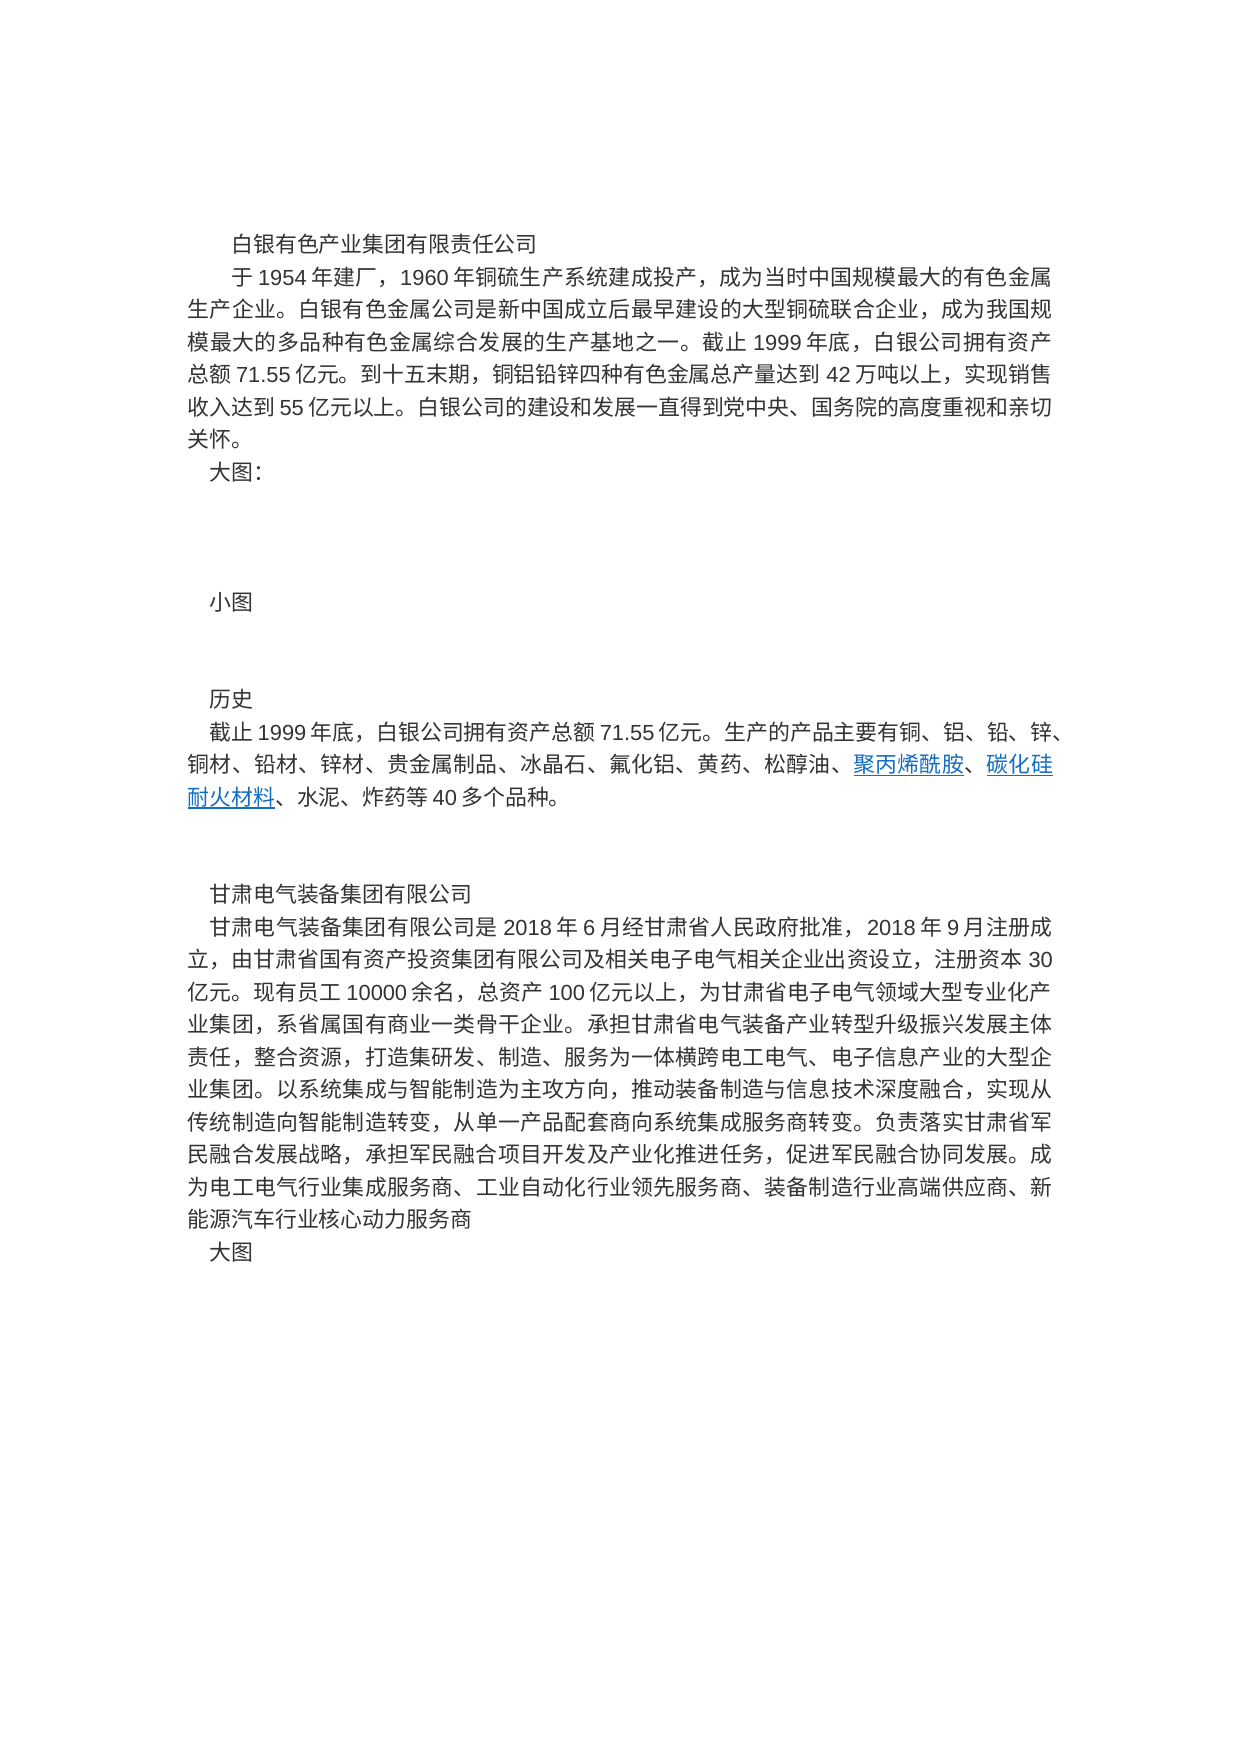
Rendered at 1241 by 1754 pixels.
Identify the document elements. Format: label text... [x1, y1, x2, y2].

text 甘肃电气装备集团有限公司是2018年6月经甘肃省人民政府批准，2018年9月注册成立，由甘肃省国有资产投资集团有限公司及相关电子电气相关企业出资设立，注册资本30亿元。现有员工10000余名，总资产100亿元以上，为甘肃省电子电气领域大型专业化产业集团，系省属国有商业一类骨干企业。承担甘肃省电气装备产业转型升级振兴发展主体责任，整合资源，打造集研发、制造、服务为一体横跨电工电气、电子信息产业的大型企业集团。以系统集成与智能制造为主攻方向，推动装备制造与信息技术深度融合，实现从传统制造向智能制造转变，从单一产品配套商向系统集成服务商转变。负责落实甘肃省军民融合发展战略，承担军民融合项目开发及产业化推进任务，促进军民融合协同发展。成为电工电气行业集成服务商、工业自动化行业领先服务商、装备制造行业高端供应商、新能源汽车行业核心动力服务商 [187, 1121, 1053, 1234]
text 历史 [187, 682, 1053, 714]
text 白银有色产业集团有限责任公司 [187, 227, 1053, 259]
text 大图 [187, 1234, 1053, 1267]
text 小图 [187, 584, 1053, 617]
text 于1954年建厂，1960年铜硫生产系统建成投产，成为当时中国规模最大的有色金属生产企业。白银有色金属公司是新中国成立后最早建设的大型铜硫联合企业，成为我国规模最大的多品种有色金属综合发展的生产基地之一。截止1999年底，白银公司拥有资产总额71.55亿元。到十五末期，铜铝铅锌四种有色金属总产量达到42万吨以上，实现销售收入达到55亿元以上。白银公司的建设和发展一直得到党中央、国务院的高度重视和亲切关怀。 [187, 259, 1053, 454]
text 截止1999年底，白银公司拥有资产总额71.55亿元。生产的产品主要有铜、铝、铅、锌、铜材、铅材、锌材、贵金属制品、冰晶石、氟化铝、黄药、松醇油、聚丙烯酰胺、碳化硅耐火材料、水泥、炸药等40多个品种。 [187, 714, 1053, 812]
text 大图： [187, 454, 1053, 487]
text 甘肃电气装备集团有限公司是2018年6月经甘肃省人民政府批准，2018年9月注册成立，由甘肃省国有资产投资集团有限公司及相关电子电气相关企业出资设立，注册资本30亿元。现有员工10000余名，总资产100亿元以上，为甘肃省电子电气领域大型专业化产业集团，系省属国有商业一类骨干企业。承担甘肃省电气装备产业转型升级振兴发展主体责任，整合资源，打造集研发、制造、服务为一体横跨电工电气、电子信息产业的大型企业集团。以系统集成与智能制造为主攻方向，推动装备制造与信息技术深度融合，实现从传统制造向智能制造转变，从单一产品配套商向系统集成服务商转变。负责落实甘肃省军民融合发展战略，承担军民融合项目开发及产业化推进任务，促进军民融合协同发展。成为电工电气行业集成服务商、工业自动化行业领先服务商、装备制造行业高端供应商、新能源汽车行业核心动力服务商 [187, 909, 1053, 1120]
text 甘肃电气装备集团有限公司 [187, 877, 1053, 909]
